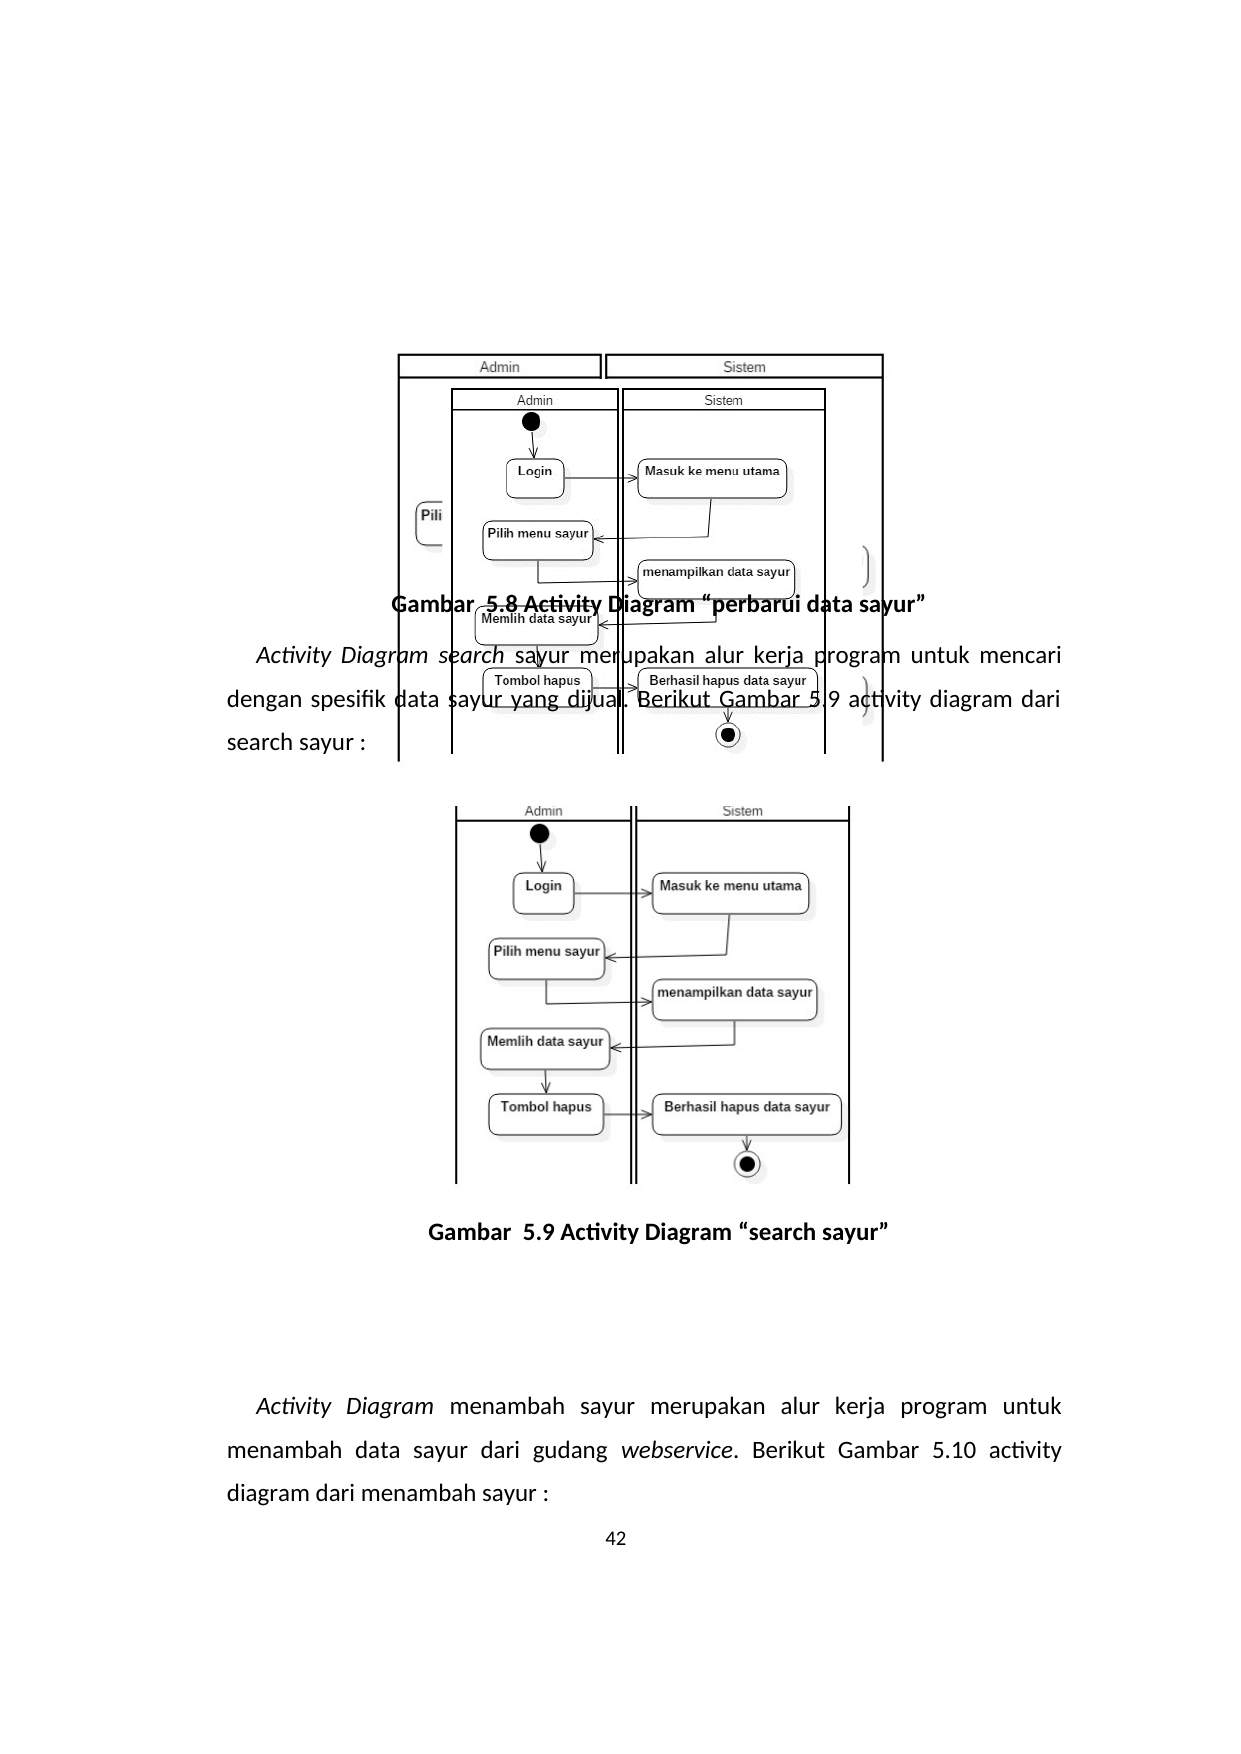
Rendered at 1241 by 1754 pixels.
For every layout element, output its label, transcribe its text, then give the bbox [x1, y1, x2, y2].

text Activity Diagram search sayur merupakan alur kerja program untuk mencari dengan spesifik data sayur yang dijual. Berikut Gambar 5.9 activity diagram dari search sayur : [227, 639, 1062, 757]
subtitle Gambar 5.9 Activity Diagram “search sayur” [226, 1216, 1092, 1247]
picture [388, 618, 926, 639]
text Activity Diagram menambah sayur merupakan alur kerja program untuk menambah data sayur dari gudang webservice. Berikut Gambar 5.10 activity diagram dari menambah sayur : [227, 1390, 1062, 1508]
subtitle Gambar 5.8 Activity Diagram “perbarui data sayur” [226, 588, 1092, 618]
picture [388, 757, 926, 1216]
picture [388, 344, 926, 588]
